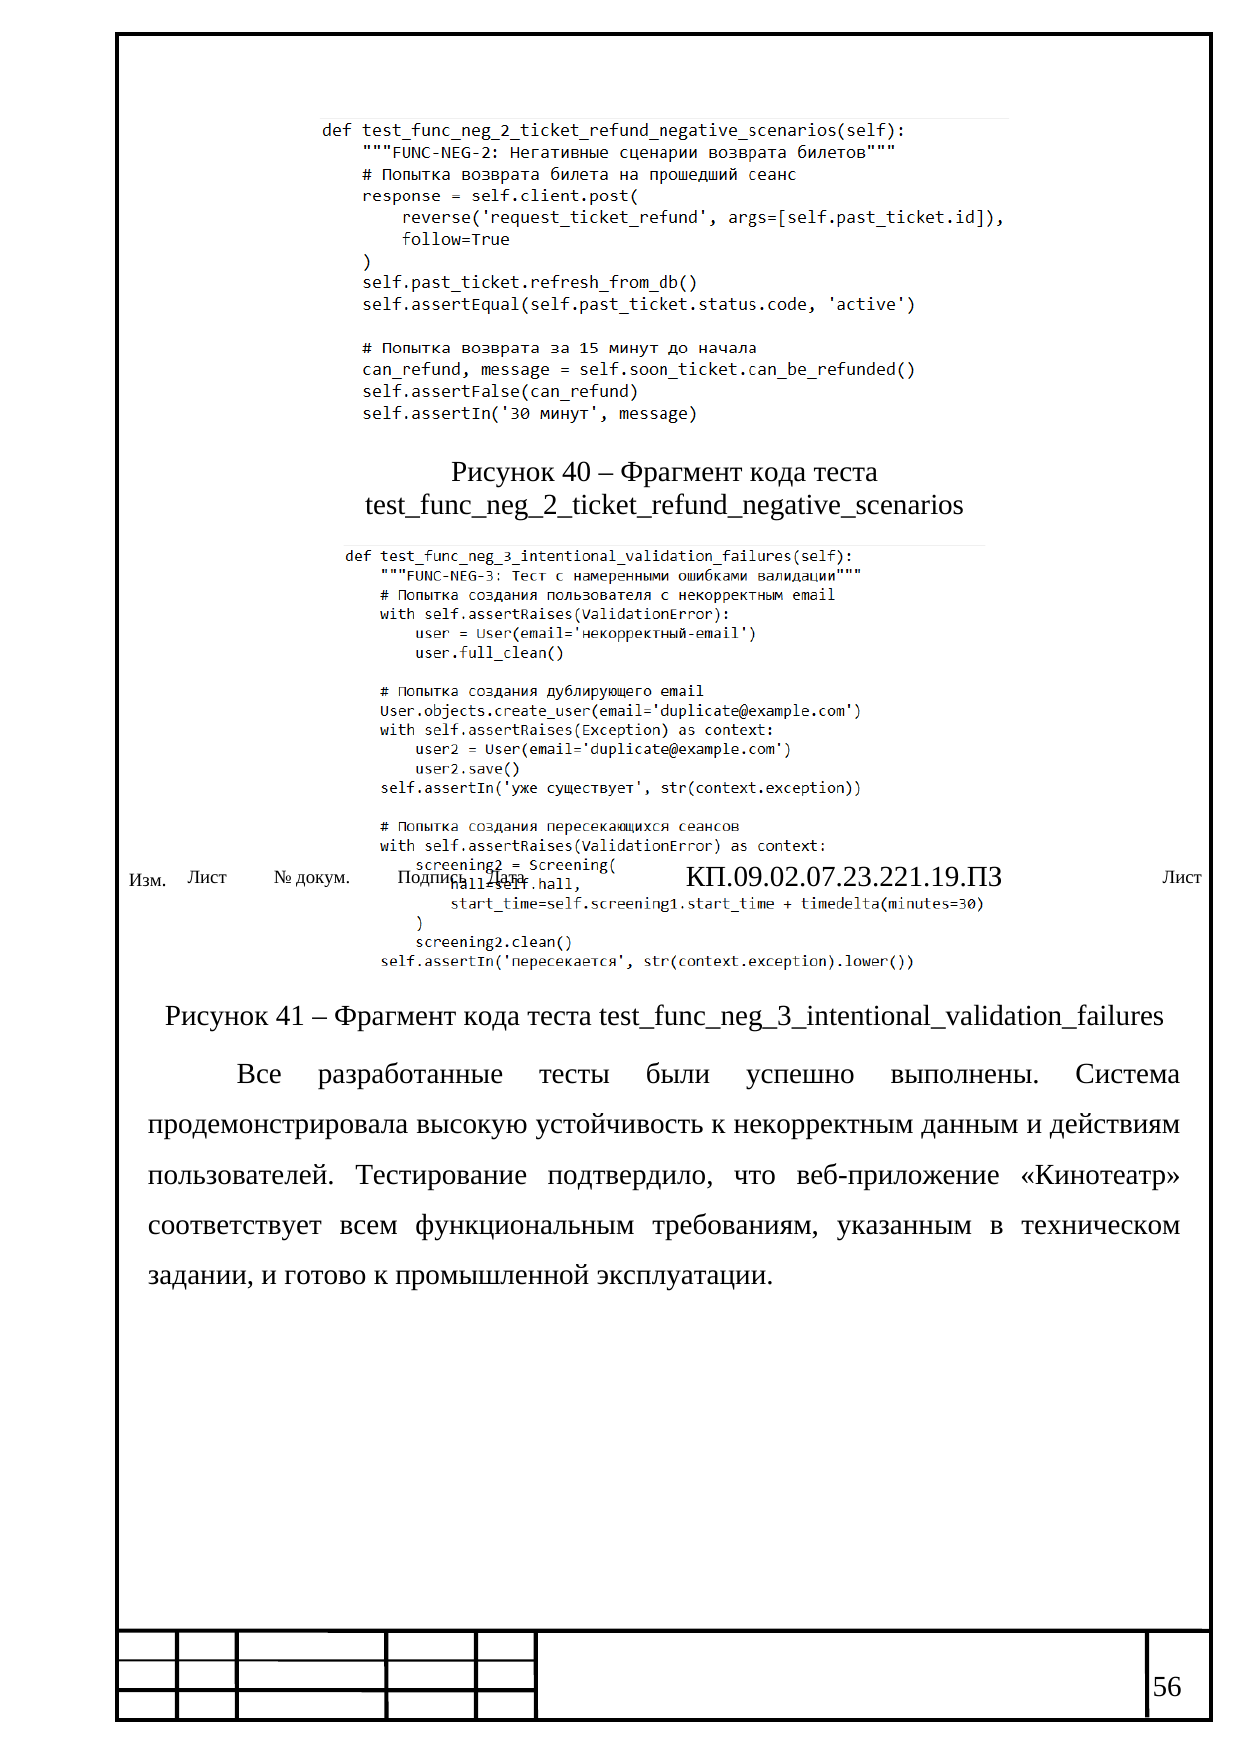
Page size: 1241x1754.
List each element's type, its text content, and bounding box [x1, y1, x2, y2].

text Рисунок 40 – Фрагмент кода теста test_func_neg_2_ticket_refund_negative_scenarios [148, 454, 1181, 521]
picture [319, 118, 1010, 429]
text Все разработанные тесты были успешно выполнены. Система продемонстрировала высокую устойчивость к некорректным данным и действиям пользователей. Тестирование подтвердило, что веб-приложение «Кинотеатр» соответствует всем функциональным требованиям, указанным в техническом задании, и готово к промышленной эксплуатации. [148, 1056, 1181, 1291]
picture [343, 545, 986, 973]
text Рисунок 41 – Фрагмент кода теста test_func_neg_3_intentional_validation_failures [148, 998, 1181, 1031]
